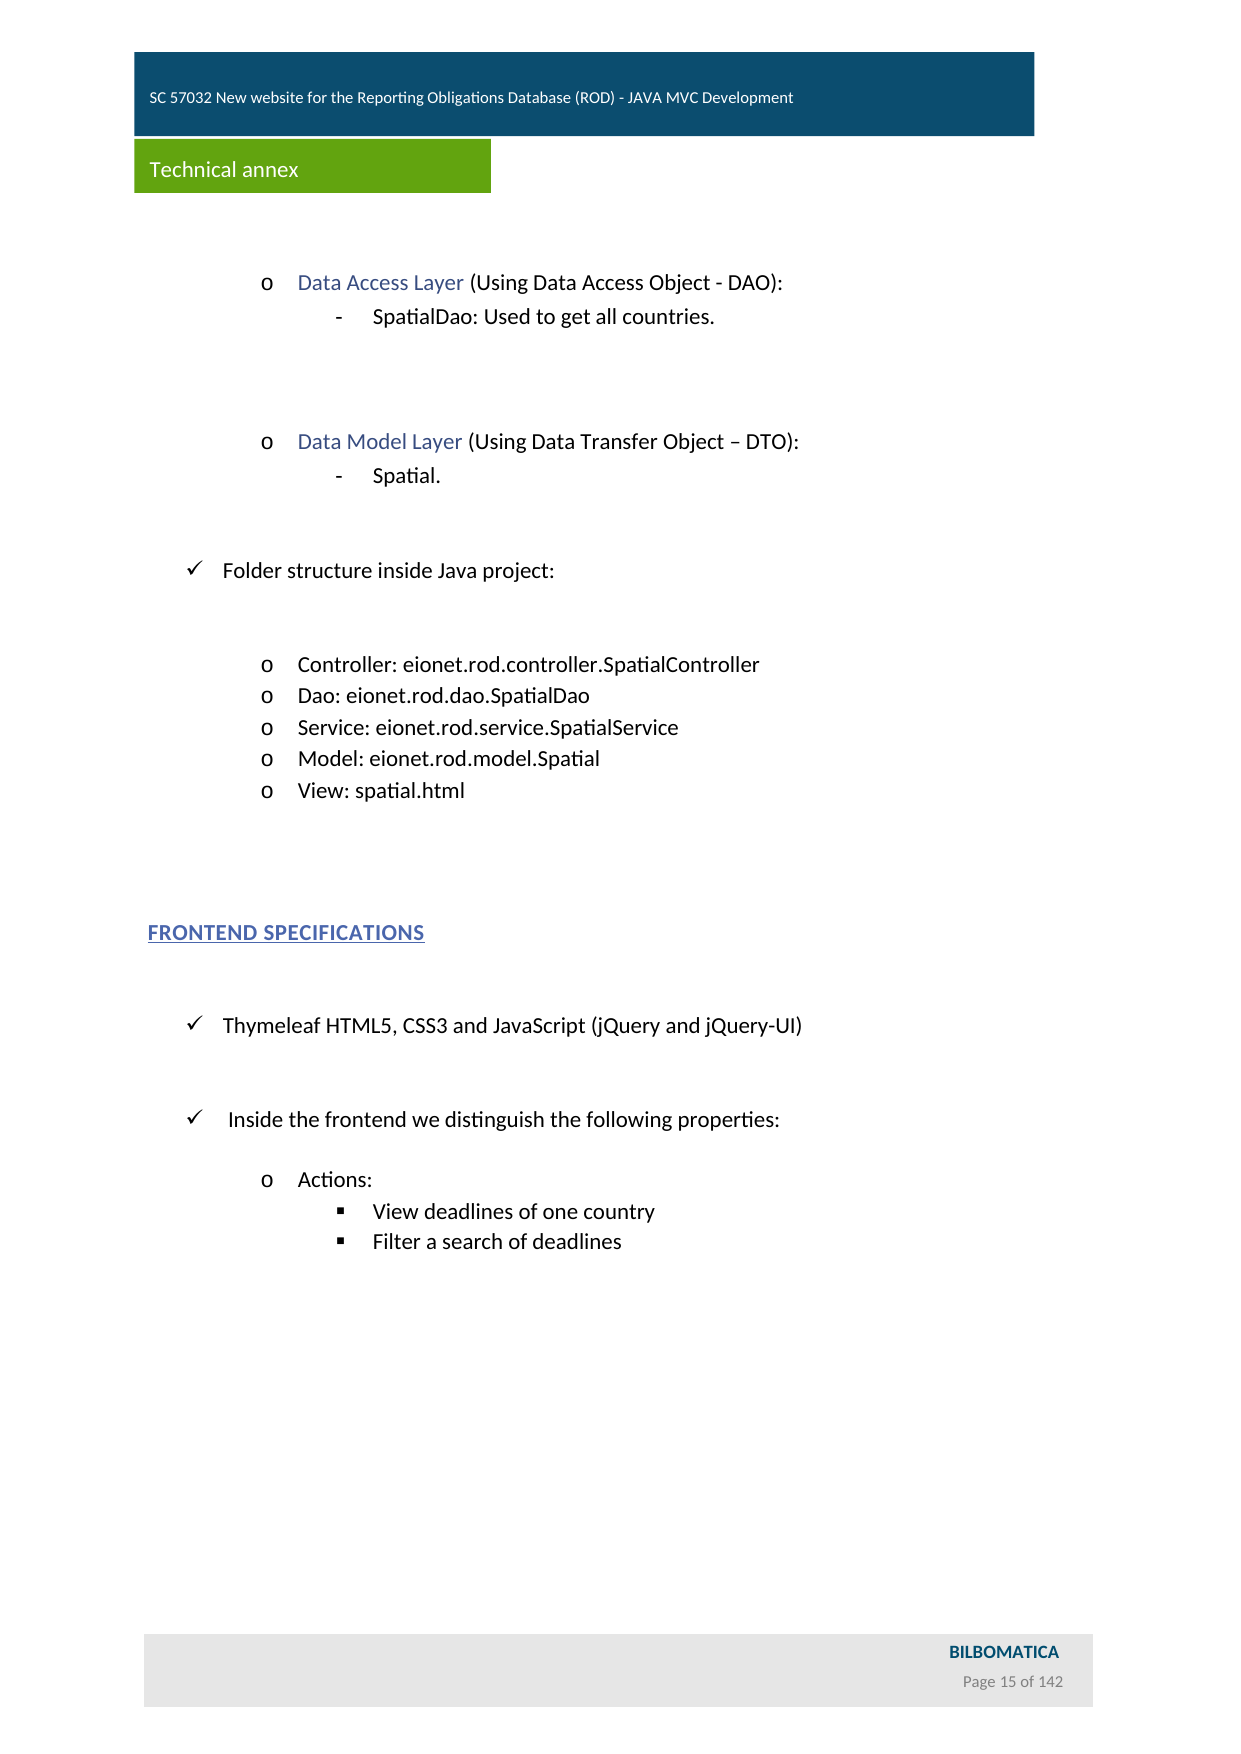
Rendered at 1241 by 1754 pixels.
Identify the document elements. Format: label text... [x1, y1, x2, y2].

list View deadlines of one country [335, 1197, 1093, 1225]
list Data Access Layer (Using Data Access Object - DAO): [260, 268, 1093, 298]
list Data Model Layer (Using Data Transfer Object – DTO): [260, 427, 1093, 457]
list Controller: eionet.rod.controller.SpatialController [260, 650, 1093, 679]
list Filter a search of deadlines [335, 1227, 1093, 1255]
list Inside the frontend we distinguish the following properties: [185, 1105, 1093, 1133]
list View: spatial.html [260, 776, 1093, 805]
list Actions: [260, 1166, 1093, 1195]
text FRONTEND SPECIFICATIONS [148, 918, 1093, 946]
list Model: eionet.rod.model.Spatial [260, 744, 1093, 773]
list SpatialDao: Used to get all countries. [335, 300, 1093, 331]
list Service: eionet.rod.service.SpatialService [260, 713, 1093, 742]
list Thymeleaf HTML5, CSS3 and JavaScript (jQuery and jQuery-UI) [185, 1011, 1093, 1039]
list Dao: eionet.rod.dao.SpatialDao [260, 681, 1093, 711]
list Spatial. [335, 459, 1093, 490]
list Folder structure inside Java project: [185, 556, 1093, 584]
